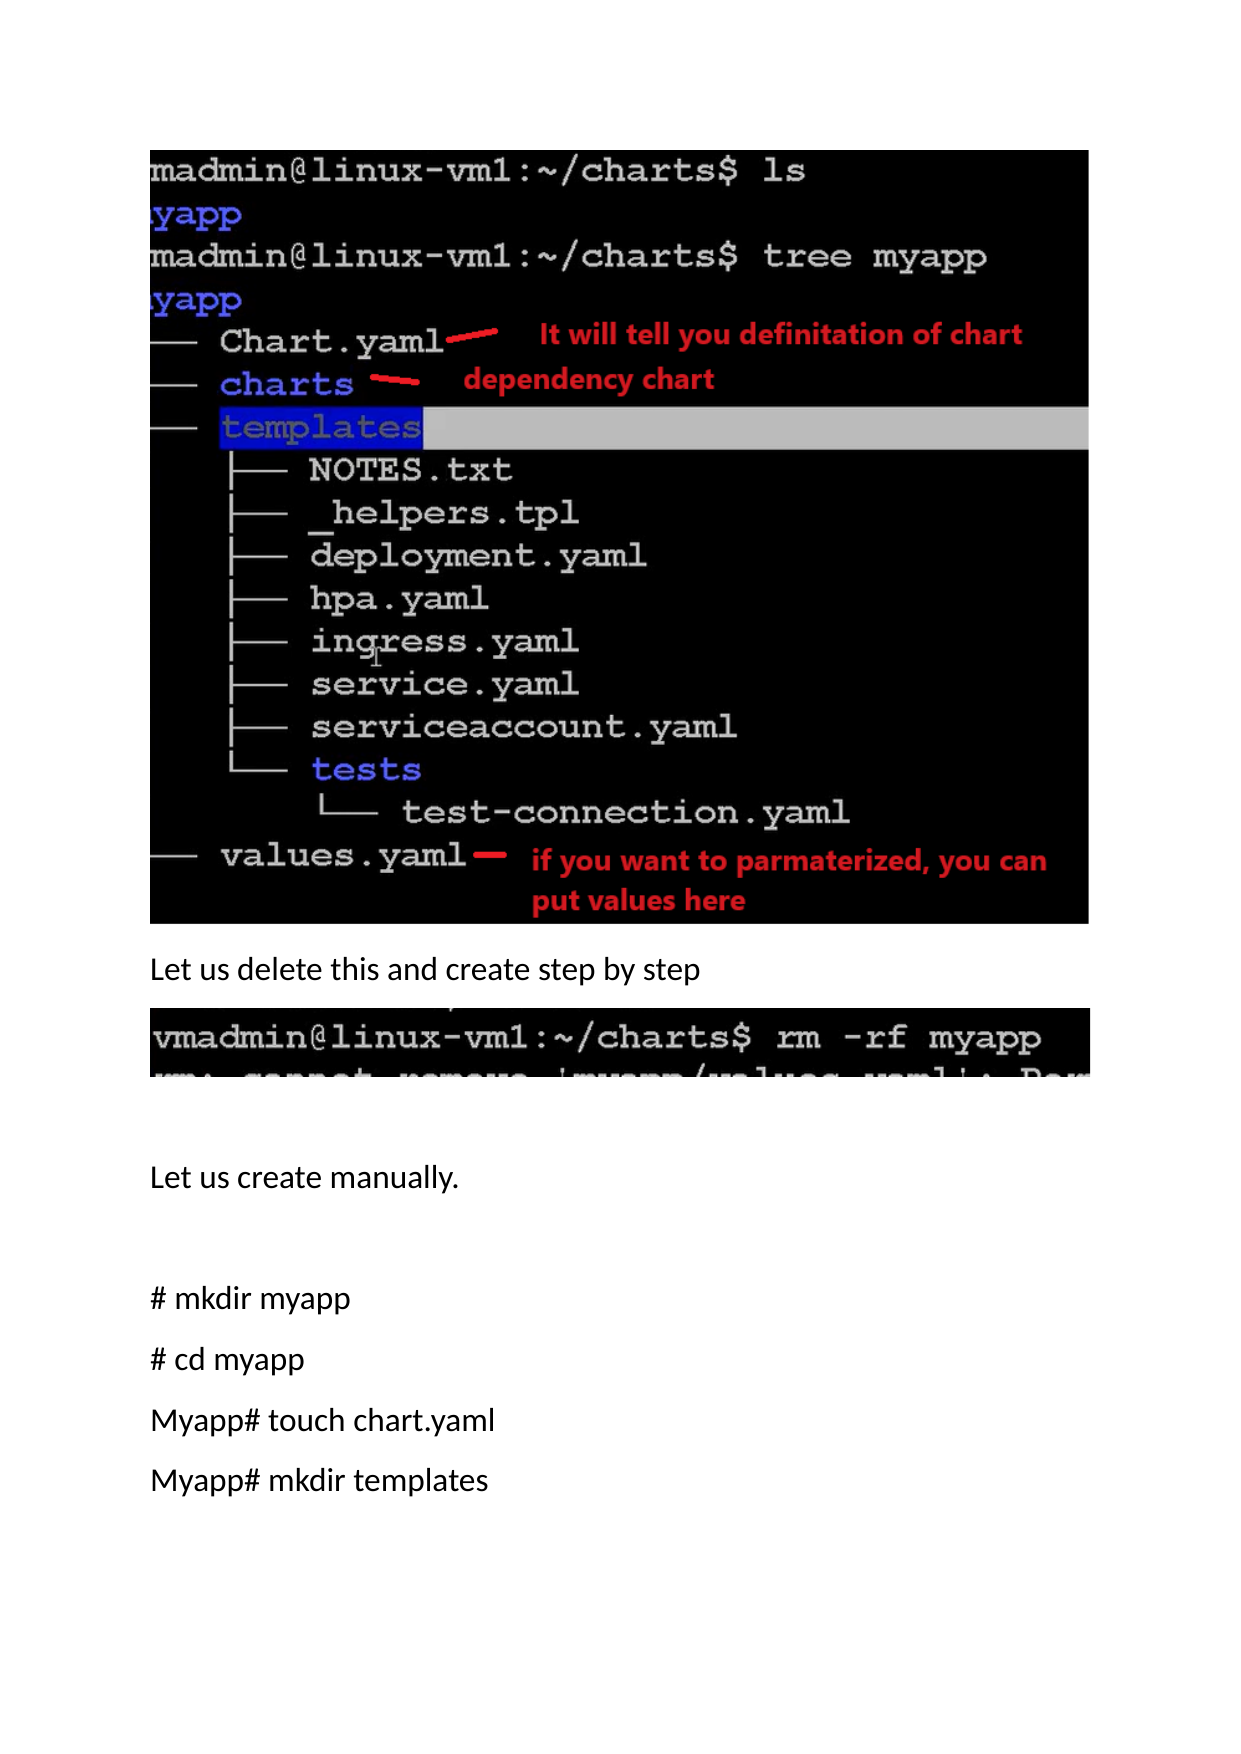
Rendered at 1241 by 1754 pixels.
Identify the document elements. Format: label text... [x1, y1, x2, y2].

text Let us delete this and create step by step [150, 947, 1090, 988]
picture [150, 1008, 1091, 1077]
text Myapp# mkdir templates [150, 1459, 1090, 1500]
text Myapp# touch chart.yaml [150, 1399, 1090, 1439]
text # cd myapp [150, 1338, 1090, 1379]
text # mkdir myapp [150, 1277, 1090, 1318]
picture [150, 150, 1090, 929]
text Let us create manually. [150, 1156, 1090, 1197]
